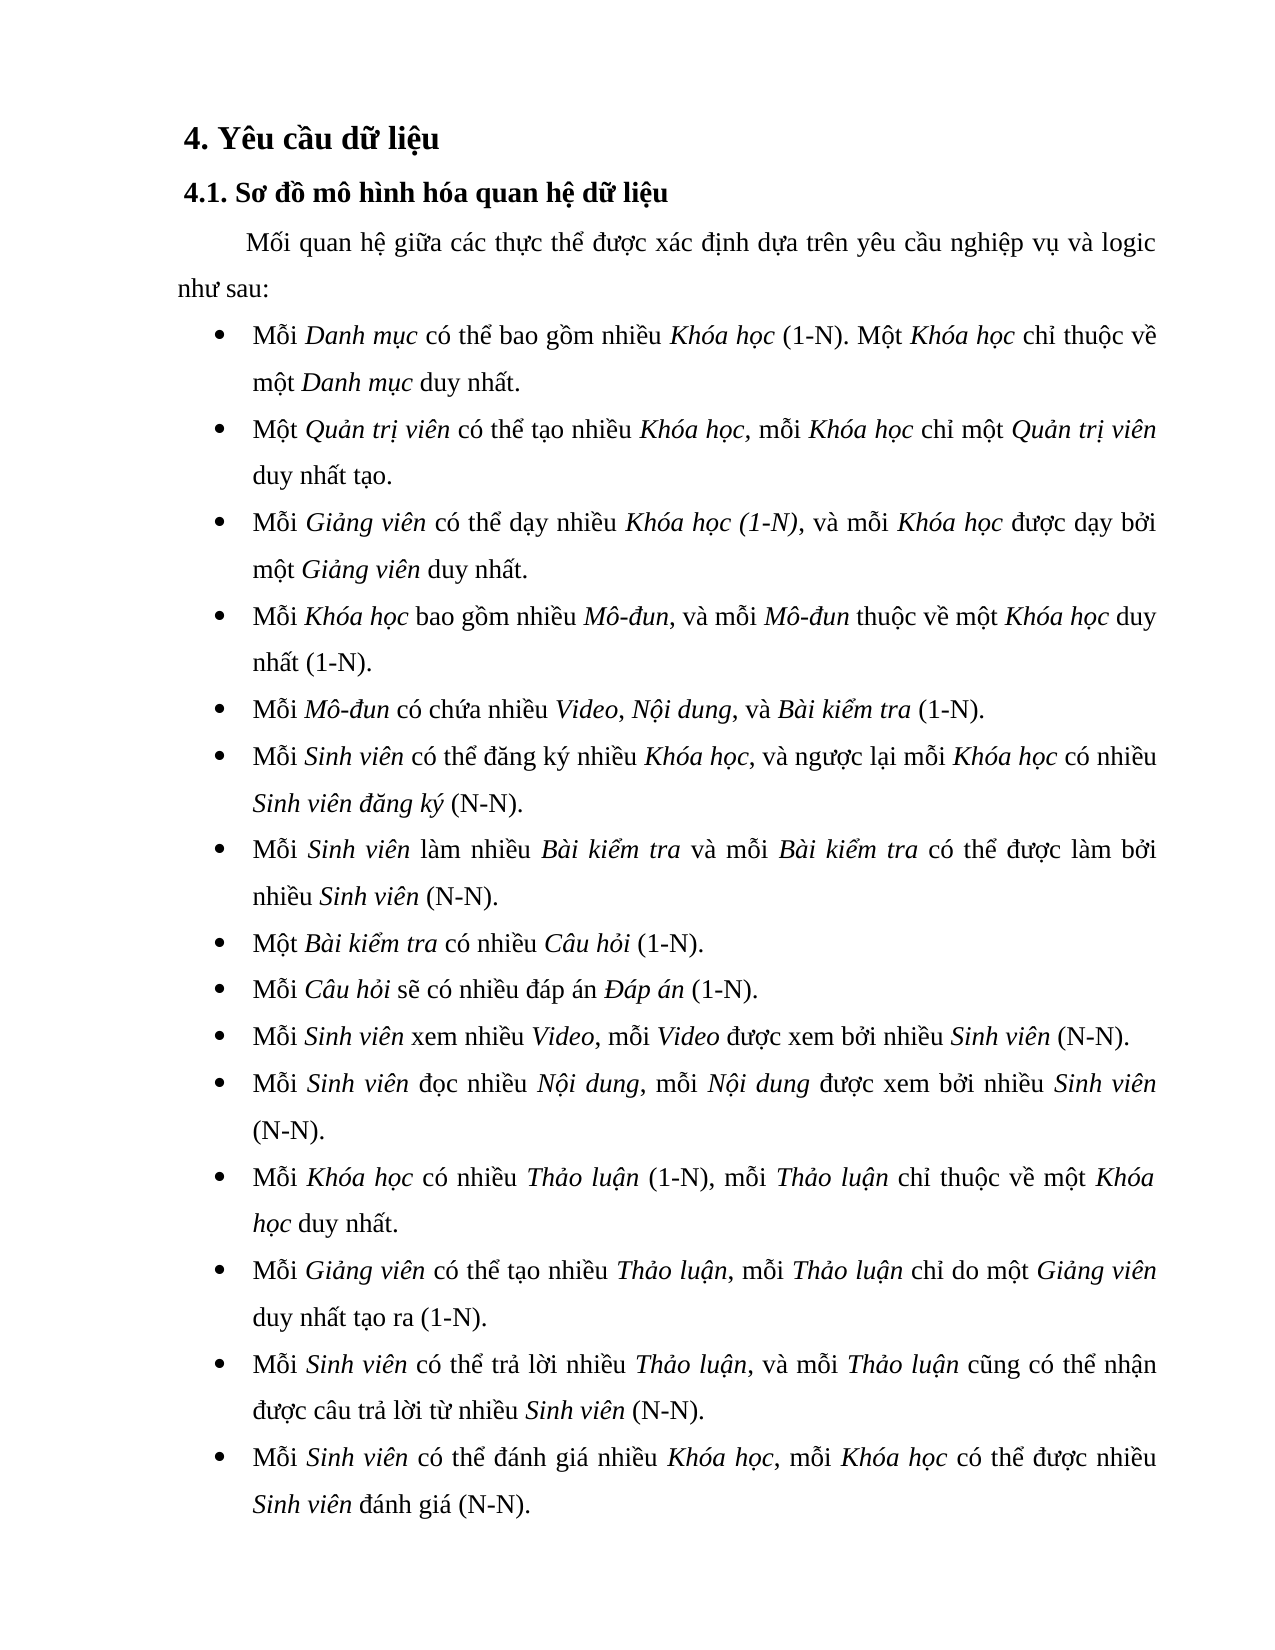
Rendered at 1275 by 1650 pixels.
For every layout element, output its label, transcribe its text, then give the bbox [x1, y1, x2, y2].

list Mỗi Giảng viên có thể tạo nhiều Thảo luận, mỗi Thảo luận chỉ do một Giảng viên duy nhất tạo ra (1-N). [215, 1254, 1157, 1332]
list Mỗi Sinh viên đọc nhiều Nội dung, mỗi Nội dung được xem bởi nhiều Sinh viên (N-N). [215, 1067, 1157, 1145]
list Mỗi Khóa học bao gồm nhiều Mô-đun, và mỗi Mô-đun thuộc về một Khóa học duy nhất (1-N). [215, 599, 1157, 677]
subtitle 4.1. Sơ đồ mô hình hóa quan hệ dữ liệu [184, 176, 1157, 209]
list Mỗi Sinh viên làm nhiều Bài kiểm tra và mỗi Bài kiểm tra có thể được làm bởi nhiều Sinh viên (N-N). [215, 833, 1157, 911]
subtitle 4. Yêu cầu dữ liệu [184, 118, 1157, 156]
list Mỗi Mô-đun có chứa nhiều Video, Nội dung, và Bài kiểm tra (1-N). [215, 693, 1157, 724]
list Một Bài kiểm tra có nhiều Câu hỏi (1-N). [215, 927, 1157, 958]
list Một Quản trị viên có thể tạo nhiều Khóa học, mỗi Khóa học chỉ một Quản trị viên duy nhất tạo. [215, 413, 1157, 491]
list Mỗi Danh mục có thể bao gồm nhiều Khóa học (1-N). Một Khóa học chỉ thuộc về một Danh mục duy nhất. [215, 319, 1157, 397]
list Mỗi Câu hỏi sẽ có nhiều đáp án Đáp án (1-N). [215, 974, 1157, 1005]
list Mỗi Sinh viên có thể trả lời nhiều Thảo luận, và mỗi Thảo luận cũng có thể nhận được câu trả lời từ nhiều Sinh viên (N-N). [215, 1348, 1157, 1426]
list Mỗi Sinh viên có thể đăng ký nhiều Khóa học, và ngược lại mỗi Khóa học có nhiều Sinh viên đăng ký (N-N). [215, 740, 1157, 818]
list Mỗi Giảng viên có thể dạy nhiều Khóa học (1-N), và mỗi Khóa học được dạy bởi một Giảng viên duy nhất. [215, 506, 1157, 584]
list Mỗi Sinh viên có thể đánh giá nhiều Khóa học, mỗi Khóa học có thể được nhiều Sinh viên đánh giá (N-N). [215, 1441, 1157, 1519]
list Mỗi Sinh viên xem nhiều Video, mỗi Video được xem bởi nhiều Sinh viên (N-N). [215, 1021, 1157, 1052]
text Mối quan hệ giữa các thực thể được xác định dựa trên yêu cầu nghiệp vụ và logic như sau: [177, 226, 1157, 304]
list Mỗi Khóa học có nhiều Thảo luận (1-N), mỗi Thảo luận chỉ thuộc về một Khóa học duy nhất. [215, 1161, 1157, 1239]
